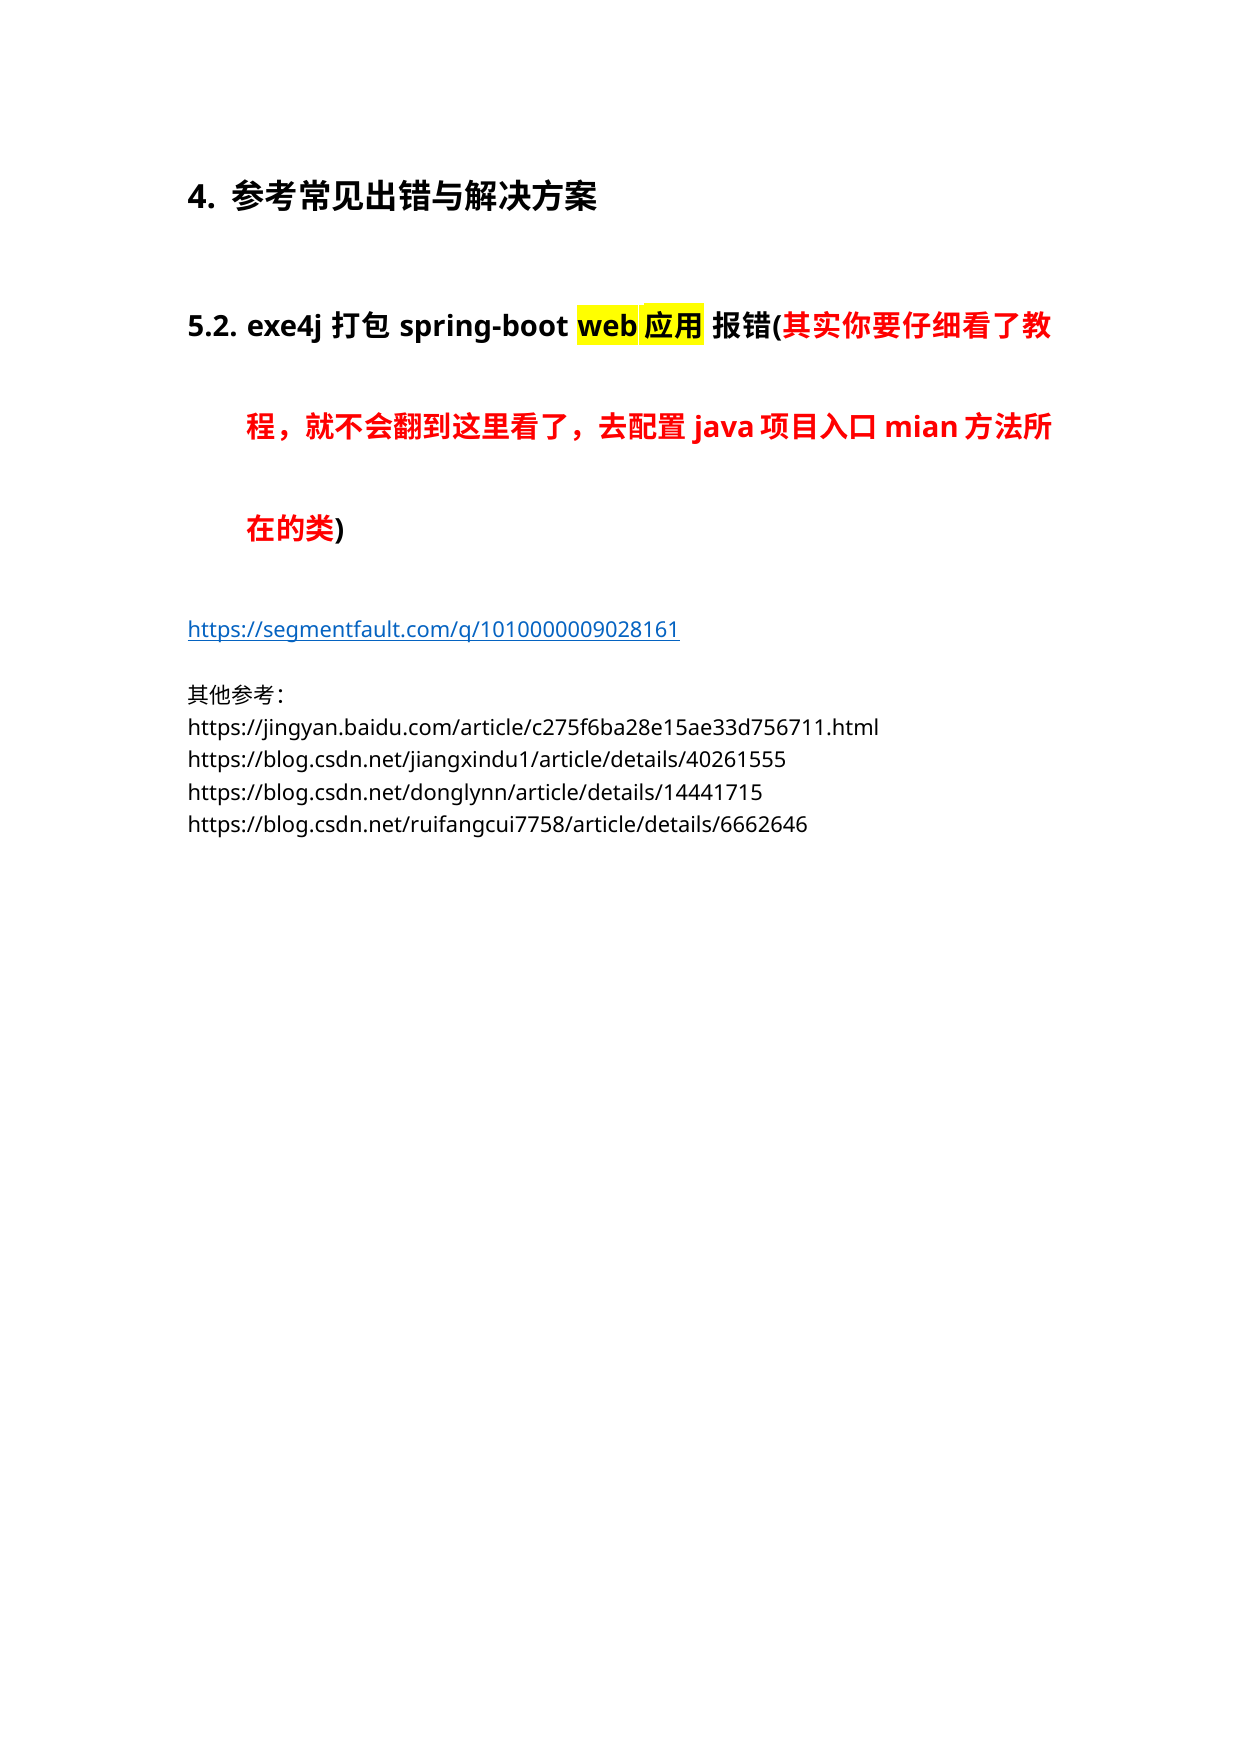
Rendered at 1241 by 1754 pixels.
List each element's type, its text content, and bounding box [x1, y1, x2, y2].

text https://blog.csdn.net/ruifangcui7758/article/details/6662646 [187, 808, 1053, 841]
text 其他参考： [187, 678, 1053, 711]
text https://segmentfault.com/q/1010000009028161 [187, 613, 1053, 646]
subtitle exe4j 打包 spring-boot web应用 报错(其实你要仔细看了教程，就不会翻到这里看了，去配置java项目入口mian方法所在的类) [187, 291, 1053, 559]
text https://blog.csdn.net/jiangxindu1/article/details/40261555 [187, 743, 1053, 776]
subtitle 参考常见出错与解决方案 [187, 162, 1053, 227]
text https://jingyan.baidu.com/article/c275f6ba28e15ae33d756711.html [187, 711, 1053, 743]
text https://blog.csdn.net/donglynn/article/details/14441715 [187, 776, 1053, 808]
